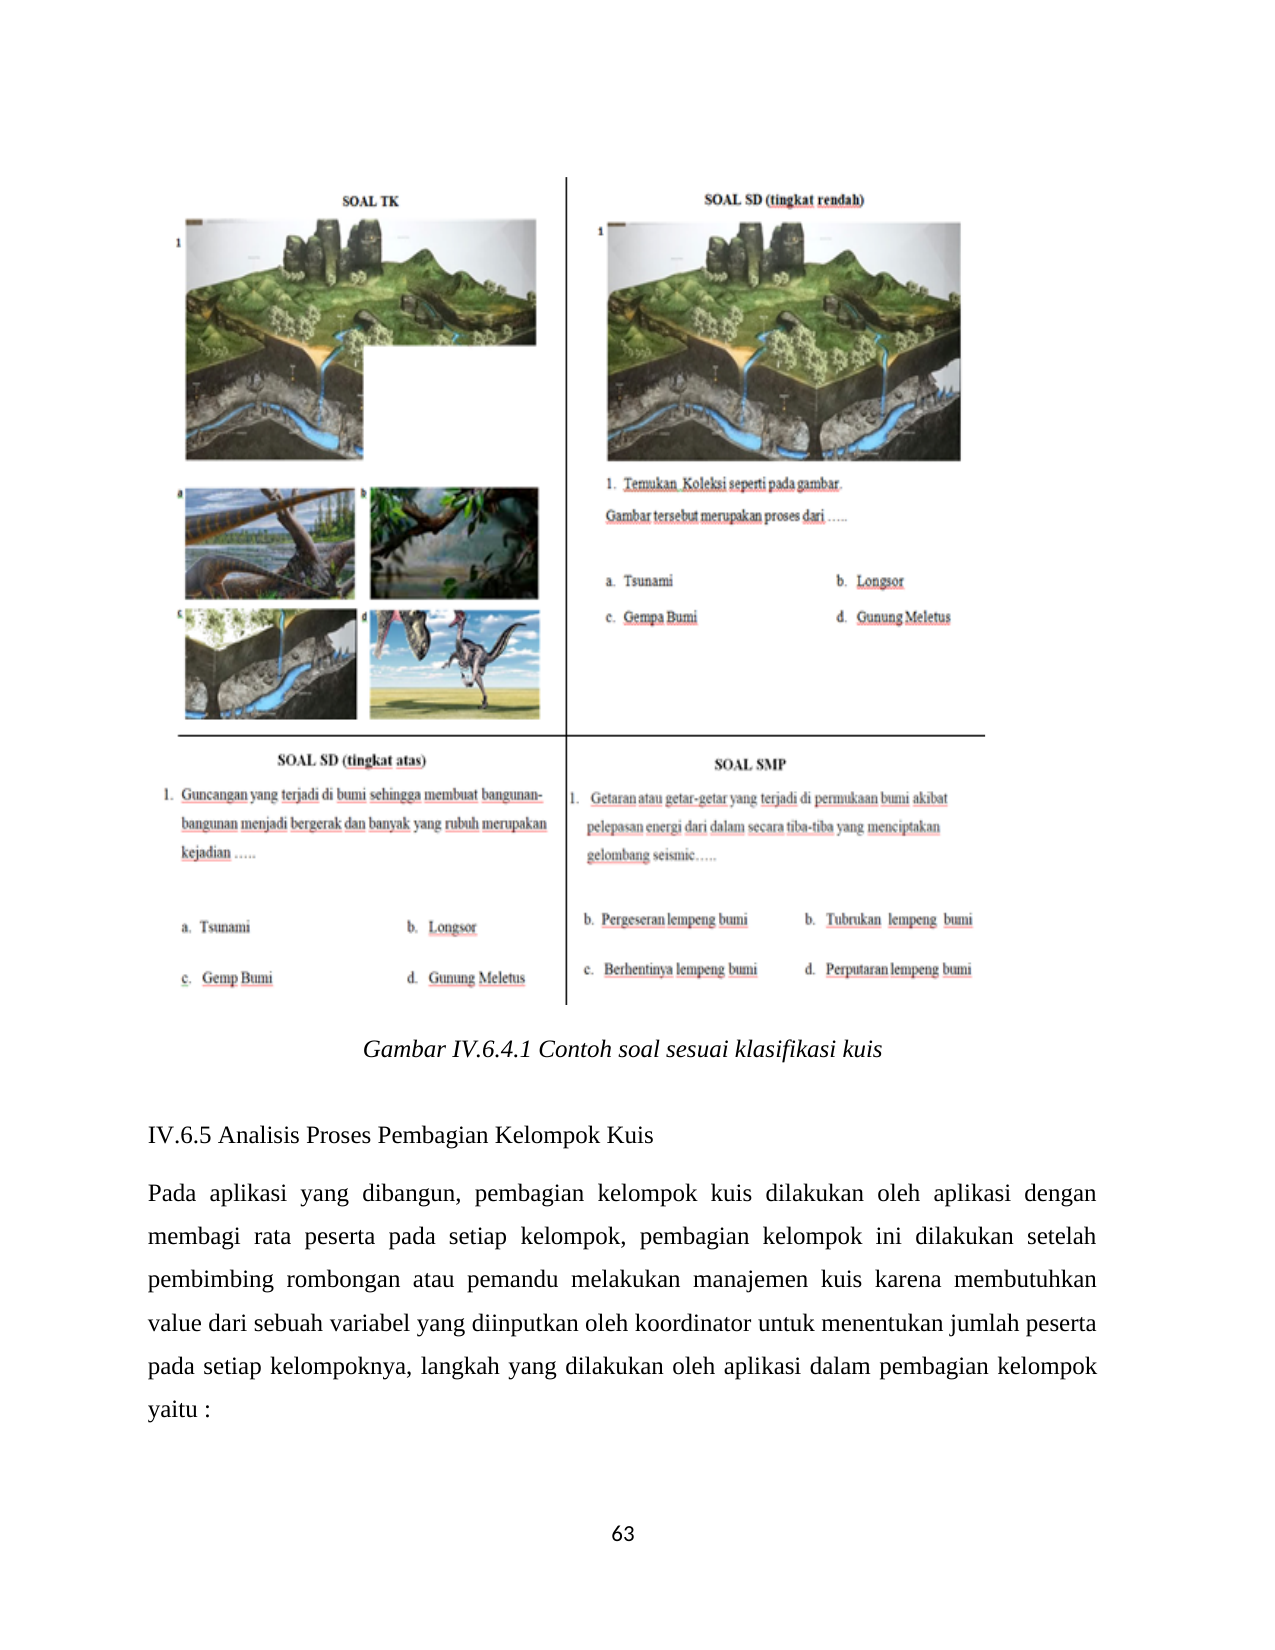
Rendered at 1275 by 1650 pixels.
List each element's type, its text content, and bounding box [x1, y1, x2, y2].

text Pada aplikasi yang dibangun, pembagian kelompok kuis dilakukan oleh aplikasi dengan membagi rata peserta pada setiap kelompok, pembagian kelompok ini dilakukan setelah pembimbing rombongan atau pemandu melakukan manajemen kuis karena membutuhkan value dari sebuah variabel yang diinputkan oleh koordinator untuk menentukan jumlah peserta pada setiap kelompoknya, langkah yang dilakukan oleh aplikasi dalam pembagian kelompok yaitu : [148, 1178, 1098, 1423]
picture [147, 177, 986, 1005]
list Gambar IV.6.4.1 Contoh soal sesuai klasifikasi kuis [148, 1034, 1098, 1062]
subtitle IV.6.5 Analisis Proses Pembagian Kelompok Kuis [148, 1120, 1098, 1149]
